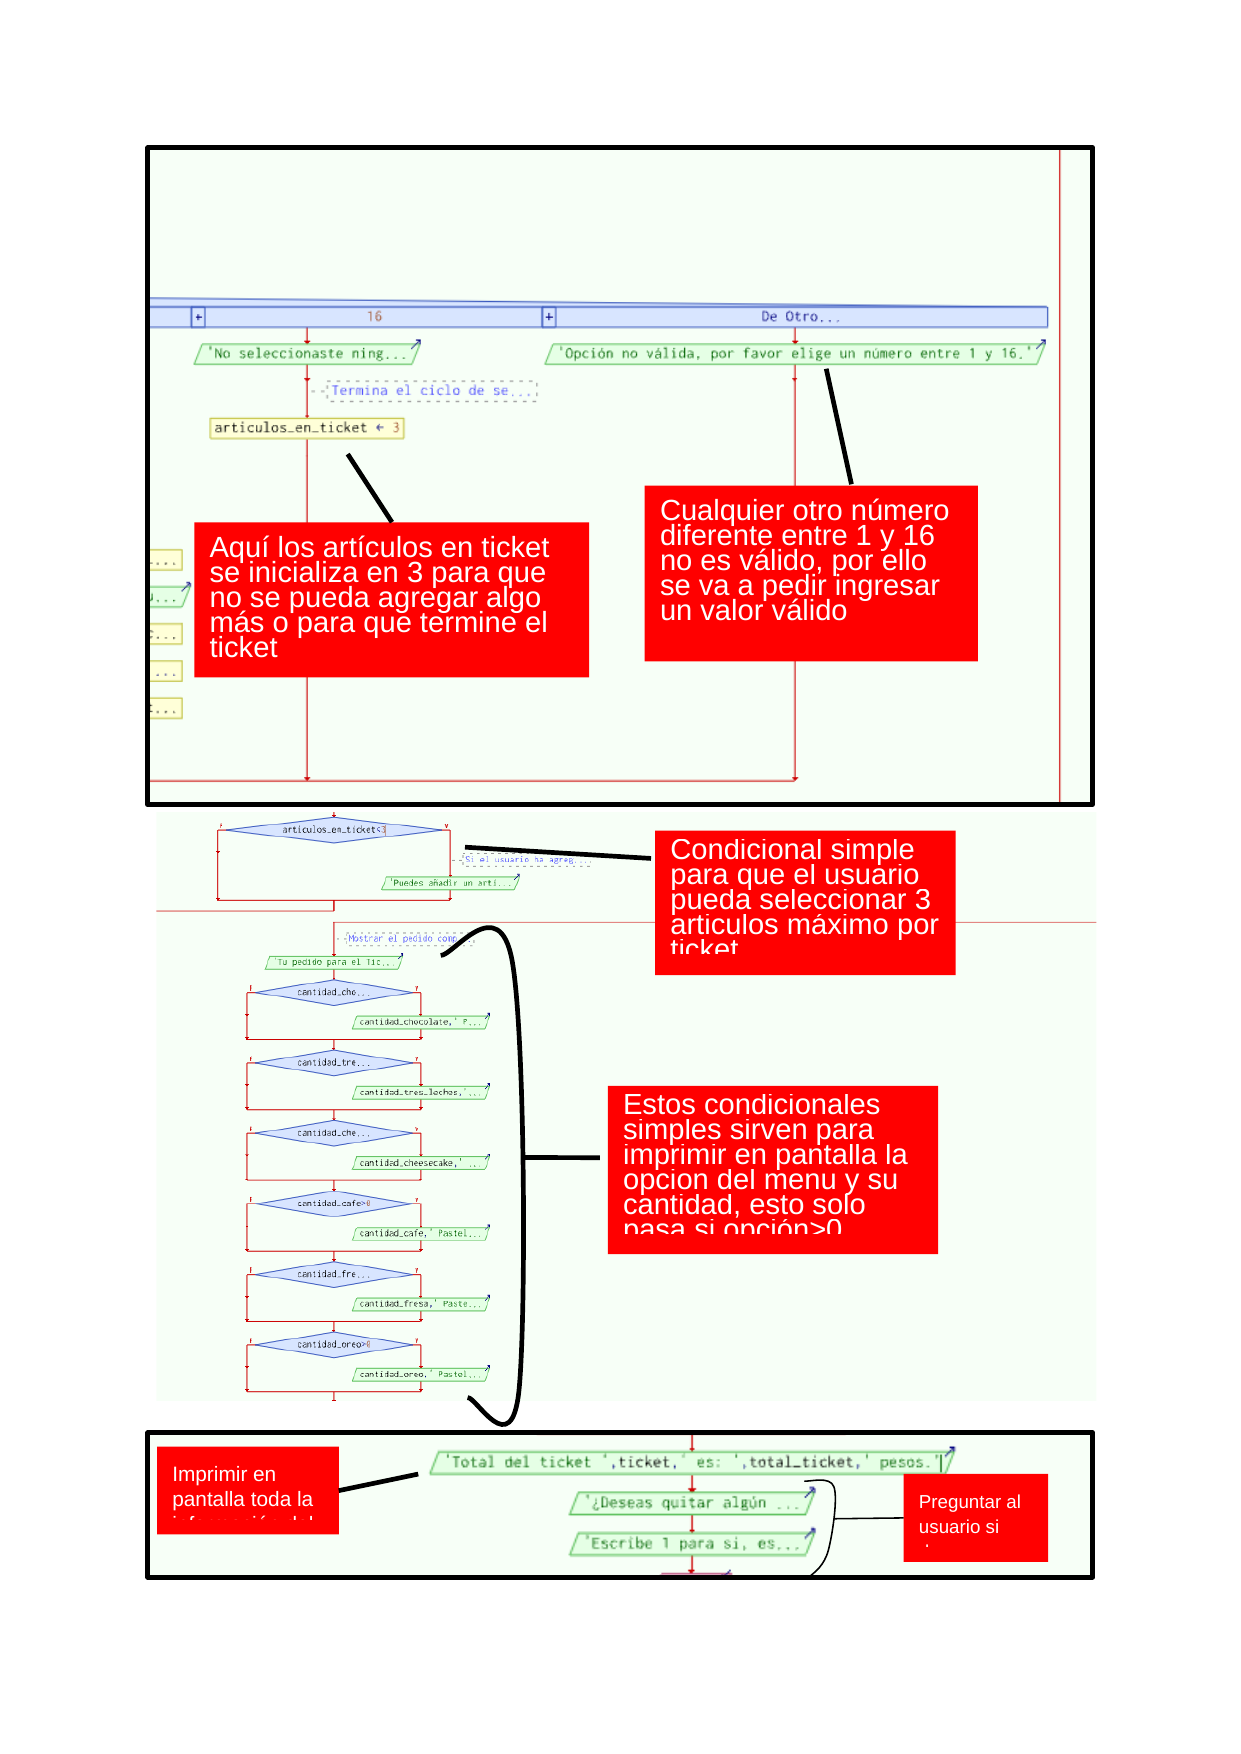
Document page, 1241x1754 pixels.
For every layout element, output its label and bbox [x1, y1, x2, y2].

picture [150, 150, 1090, 802]
picture [156, 812, 1097, 1401]
picture [150, 1435, 1090, 1575]
